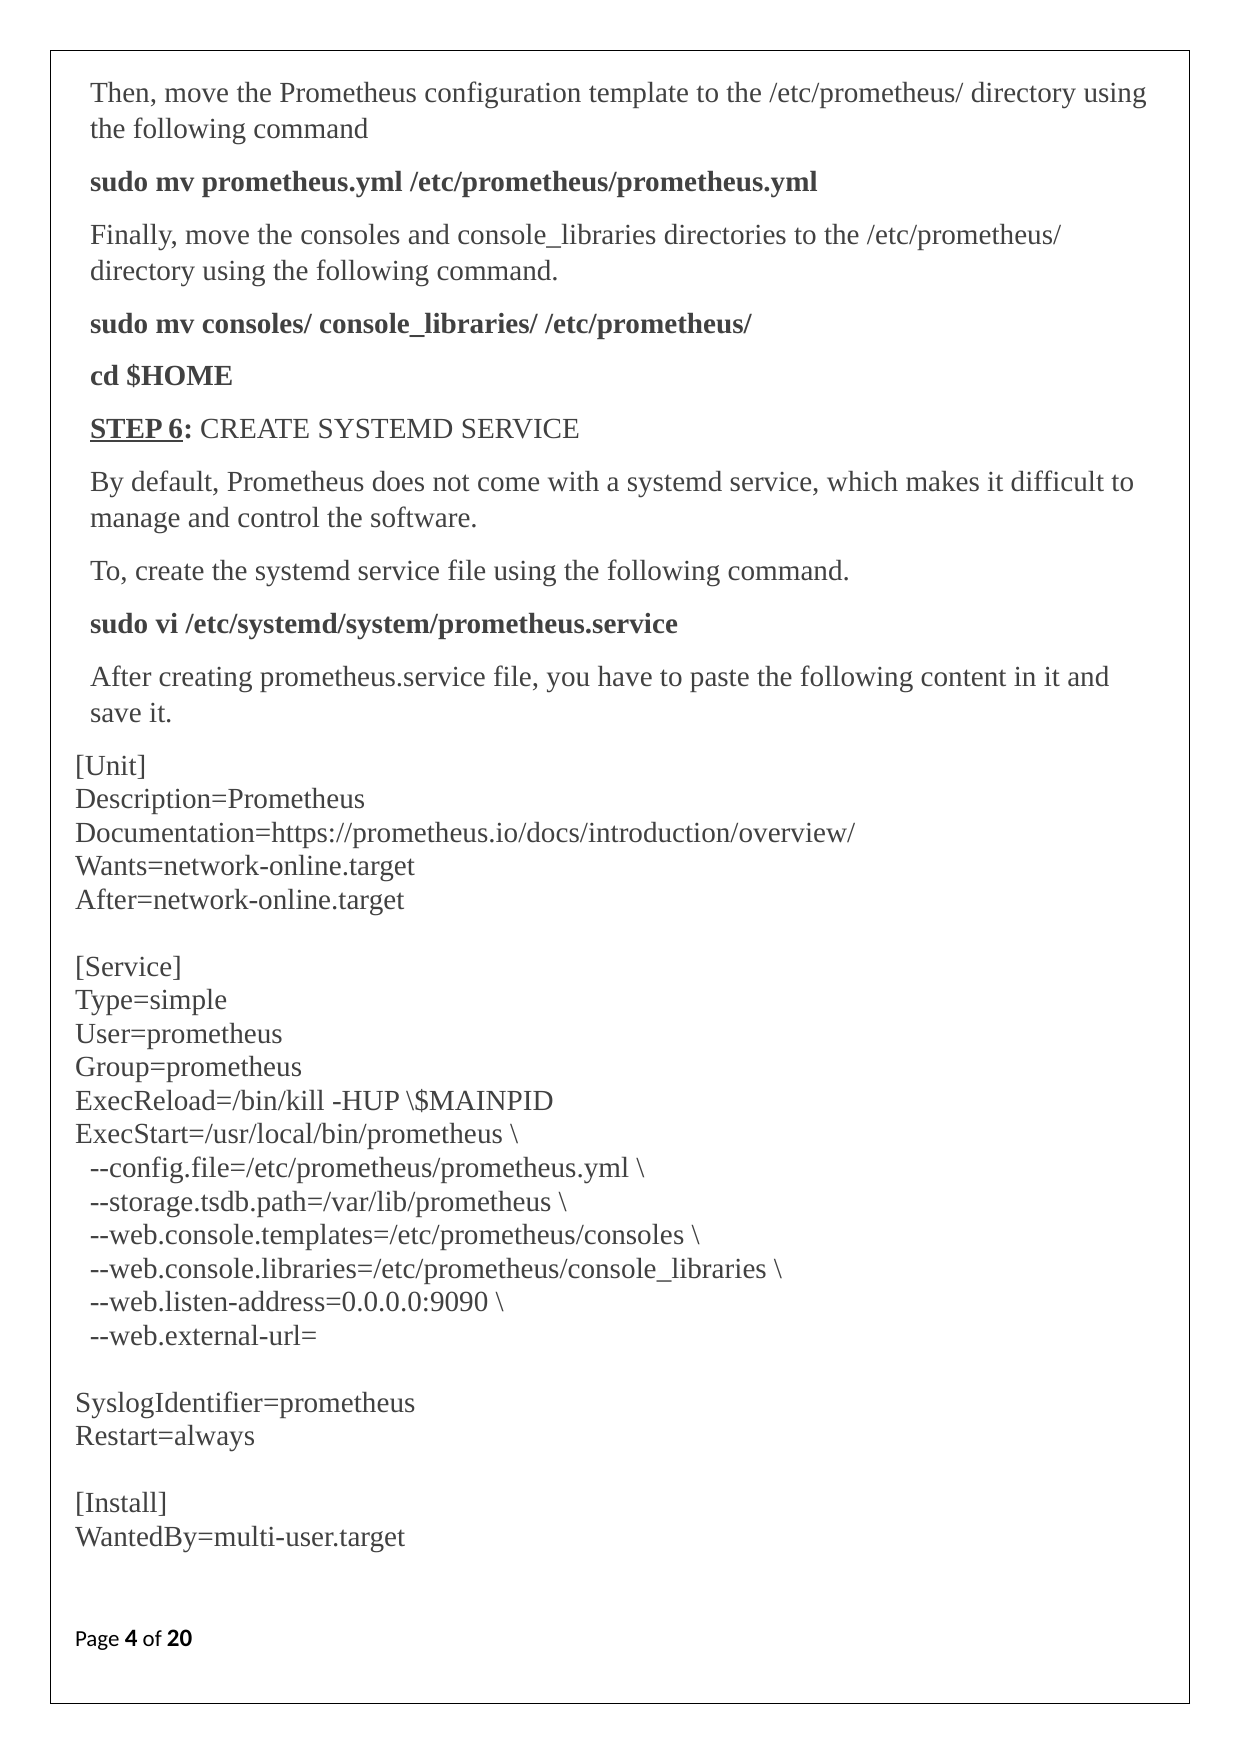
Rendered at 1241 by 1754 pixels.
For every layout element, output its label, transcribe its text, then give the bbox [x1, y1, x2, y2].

text Wants=network-online.target [75, 848, 1165, 882]
text --storage.tsdb.path=/var/lib/prometheus \ [75, 1184, 1165, 1217]
text [Install] [75, 1486, 1165, 1519]
text --web.console.templates=/etc/prometheus/consoles \ [75, 1217, 1165, 1251]
text STEP 6: CREATE SYSTEMD SERVICE [90, 411, 1165, 445]
text --web.external-url= [75, 1318, 1165, 1351]
text Type=simple [75, 982, 1165, 1016]
text sudo mv consoles/ console_libraries/ /etc/prometheus/ [90, 306, 1165, 339]
text By default, Prometheus does not come with a systemd service, which makes it difficult to manage and control the software. [90, 464, 1165, 534]
text WantedBy=multi-user.target [75, 1519, 1165, 1553]
text cd $HOME [90, 358, 1165, 392]
text User=prometheus [75, 1016, 1165, 1049]
text Description=Prometheus [75, 781, 1165, 815]
text To, create the systemd service file using the following command. [90, 553, 1165, 587]
text ExecReload=/bin/kill -HUP \$MAINPID [75, 1083, 1165, 1117]
text [Unit] [75, 748, 1165, 781]
text --config.file=/etc/prometheus/prometheus.yml \ [75, 1150, 1165, 1184]
text After creating prometheus.service file, you have to paste the following content in it and save it. [90, 659, 1165, 728]
text Finally, move the consoles and console_libraries directories to the /etc/prometheus/ directory using the following command. [90, 217, 1165, 286]
text After=network-online.target [75, 882, 1165, 915]
text sudo mv prometheus.yml /etc/prometheus/prometheus.yml [90, 164, 1165, 197]
text Then, move the Prometheus configuration template to the /etc/prometheus/ directory using the following command [90, 75, 1165, 145]
text SyslogIdentifier=prometheus [75, 1385, 1165, 1418]
text Group=prometheus [75, 1049, 1165, 1083]
text Documentation=https://prometheus.io/docs/introduction/overview/ [75, 815, 1165, 848]
text --web.console.libraries=/etc/prometheus/console_libraries \ [75, 1251, 1165, 1284]
text sudo vi /etc/systemd/system/prometheus.service [90, 606, 1165, 639]
text [Service] [75, 949, 1165, 982]
text ExecStart=/usr/local/bin/prometheus \ [75, 1117, 1165, 1150]
text --web.listen-address=0.0.0.0:9090 \ [75, 1284, 1165, 1318]
text Restart=always [75, 1418, 1165, 1452]
